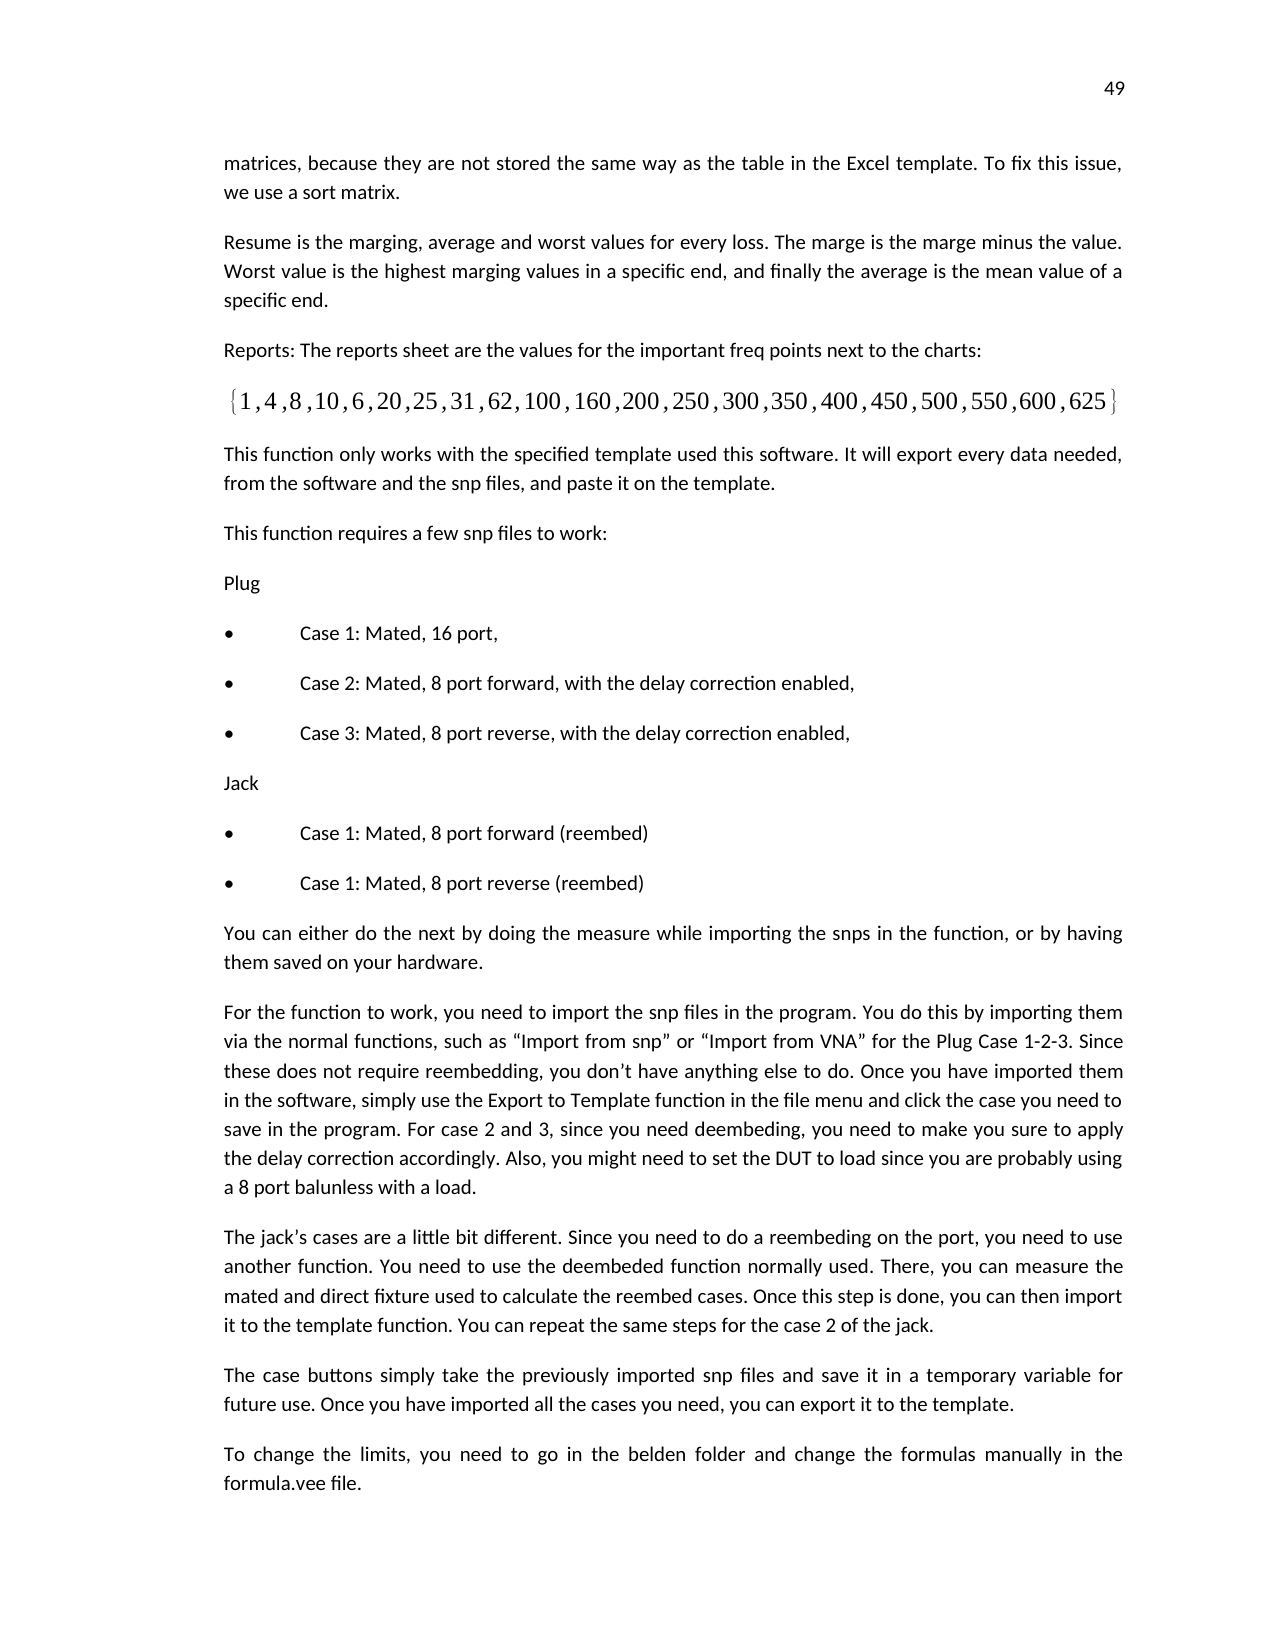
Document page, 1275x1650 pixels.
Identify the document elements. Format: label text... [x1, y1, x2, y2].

text Plug [224, 570, 1125, 596]
text The case buttons simply take the previously imported snp files and save it in a temporary variable for future use. Once you have imported all the cases you need, you can export it to the template. [224, 1362, 1125, 1417]
text Reports: The reports sheet are the values for the important freq points next to the charts: [224, 337, 1125, 363]
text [224, 150, 1125, 204]
text • Case 1: Mated, 16 port, [224, 620, 1125, 646]
text Jack [224, 770, 1125, 796]
text The jack’s cases are a little bit different. Since you need to do a reembeding on the port, you need to use another function. You need to use the deembeded function normally used. There, you can measure the mated and direct fixture used to calculate the reembed cases. Once this step is done, you can then import it to the template function. You can repeat the same steps for the case 2 of the jack. [224, 1224, 1125, 1337]
text To change the limits, you need to go in the belden folder and change the formulas manually in the formula.vee file. [224, 1441, 1125, 1496]
text • Case 1: Mated, 8 port reverse (reembed) [224, 870, 1125, 896]
text • Case 3: Mated, 8 port reverse, with the delay correction enabled, [224, 720, 1125, 746]
text • Case 2: Mated, 8 port forward, with the delay correction enabled, [224, 670, 1125, 696]
text Resume is the marging, average and worst values for every loss. The marge is the marge minus the value. Worst value is the highest marging values in a specific end, and finally the average is the mean value of a specific end. [224, 229, 1125, 313]
text This function requires a few snp files to work: [224, 520, 1125, 546]
text • Case 1: Mated, 8 port forward (reembed) [224, 820, 1125, 846]
text This function only works with the specified template used this software. It will export every data needed, from the software and the snp files, and paste it on the template. [224, 441, 1125, 496]
text You can either do the next by doing the measure while importing the snps in the function, or by having them saved on your hardware. [224, 920, 1125, 975]
text For the function to work, you need to import the snp files in the program. You do this by importing them via the normal functions, such as “Import from snp” or “Import from VNA” for the Plug Case 1-2-3. Since these does not require reembedding, you don’t have anything else to do. Once you have imported them in the software, simply use the Export to Template function in the file menu and click the case you need to save in the program. For case 2 and 3, since you need deembeding, you need to make you sure to apply the delay correction accordingly. Also, you might need to set the DUT to load since you are probably using a 8 port balunless with a load. [224, 999, 1125, 1200]
